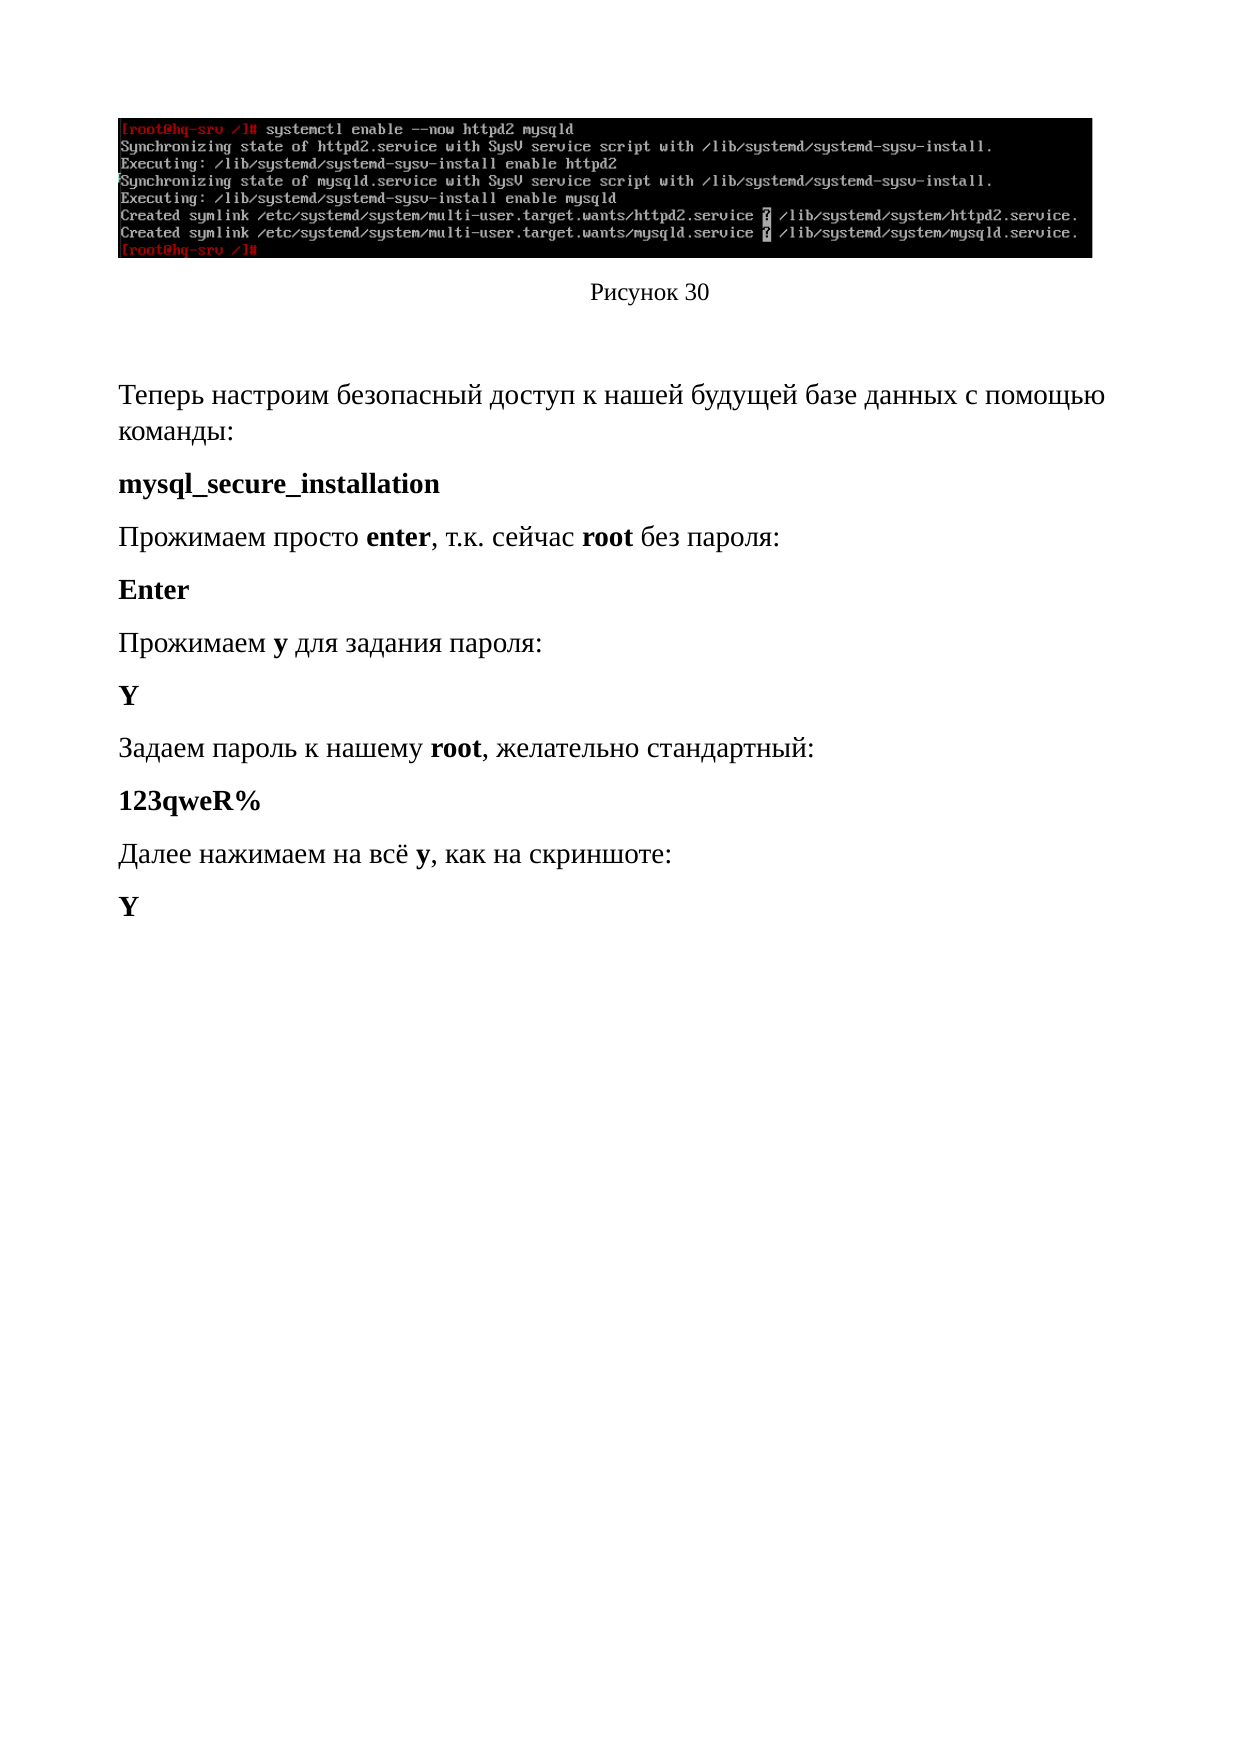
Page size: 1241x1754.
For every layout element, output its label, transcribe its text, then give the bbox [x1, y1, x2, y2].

text Теперь настроим безопасный доступ к нашей будущей базе данных с помощью команды: [118, 377, 1181, 447]
picture [118, 118, 1093, 258]
text Y [118, 678, 1181, 711]
text Enter [118, 572, 1181, 606]
text Далее нажимаем на всё y, как на скриншоте: [118, 836, 1181, 869]
text Y [118, 889, 1181, 922]
text 123qweR% [118, 783, 1181, 817]
text Задаем пароль к нашему root, желательно стандартный: [118, 730, 1181, 764]
text Рисунок 30 [118, 277, 1181, 306]
text Прожимаем y для задания пароля: [118, 625, 1181, 658]
text Прожимаем просто enter, т.к. сейчас root без пароля: [118, 519, 1181, 553]
text mysql_secure_installation [118, 466, 1181, 500]
